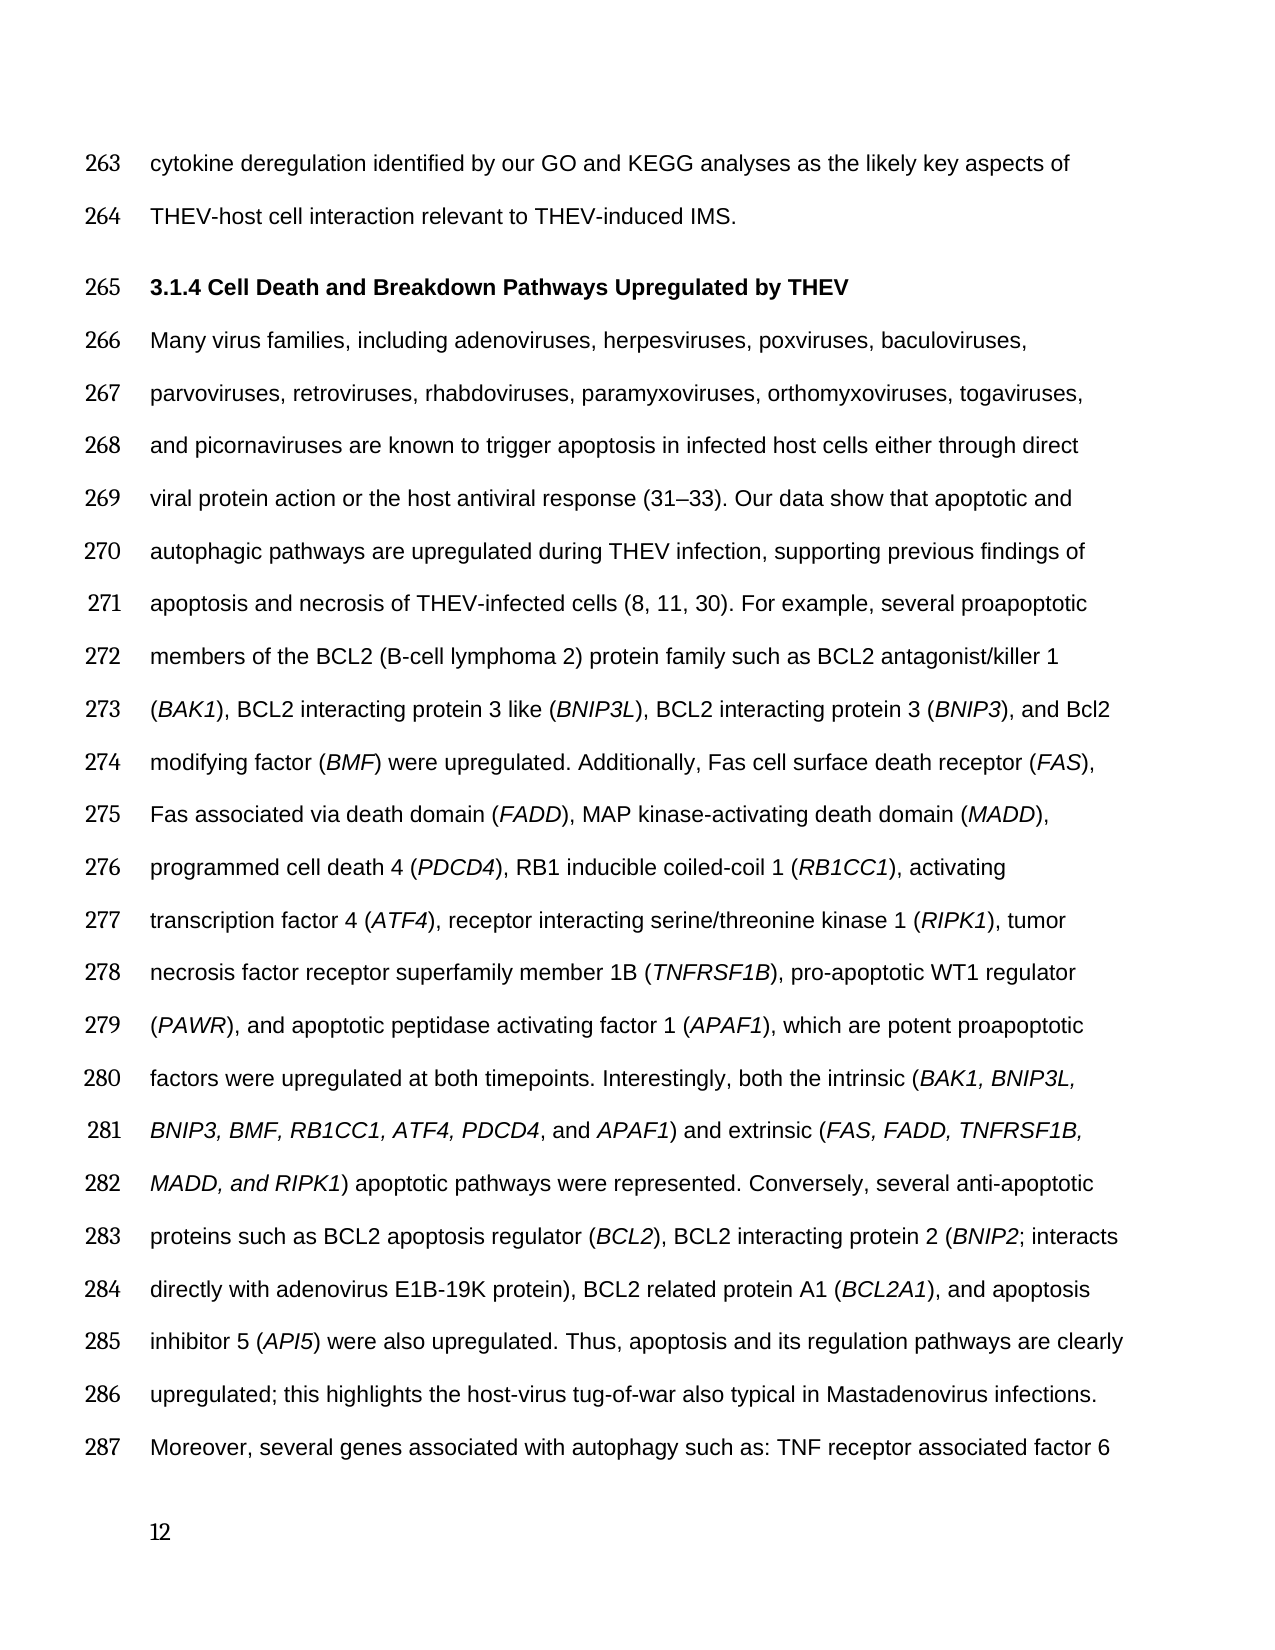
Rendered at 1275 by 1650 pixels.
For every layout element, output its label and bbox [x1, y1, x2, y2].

text [150, 274, 1125, 1460]
text [150, 150, 1125, 229]
